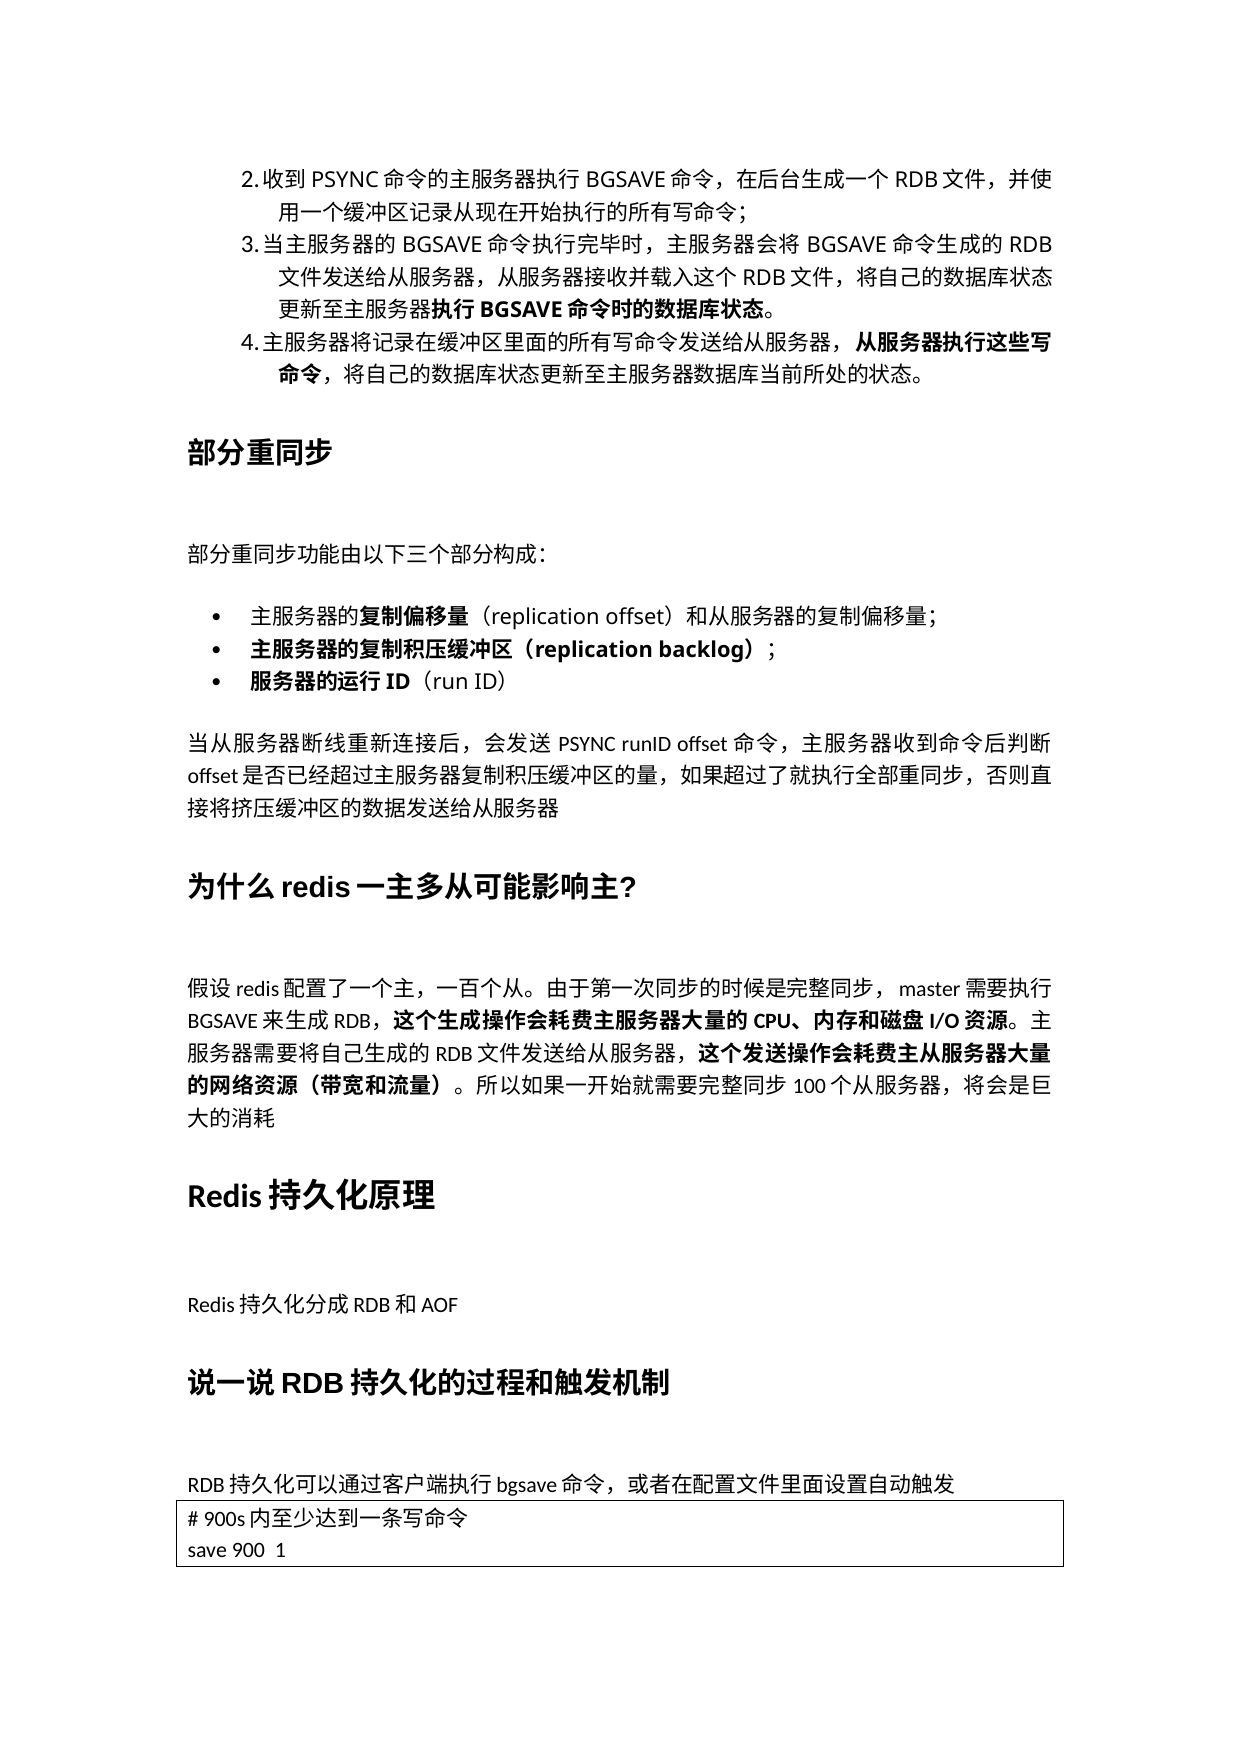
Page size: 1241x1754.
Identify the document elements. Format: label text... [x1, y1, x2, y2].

list 主服务器将记录在缓冲区里面的所有写命令发送给从服务器，从服务器执行这些写命令，将自己的数据库状态更新至主服务器数据库当前所处的状态。 [241, 324, 1053, 389]
text 部分重同步功能由以下三个部分构成： [187, 537, 1053, 569]
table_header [177, 1501, 1063, 1566]
text 假设redis配置了一个主，一百个从。由于第一次同步的时候是完整同步，master需要执行BGSAVE来生成RDB，这个生成操作会耗费主服务器大量的CPU、内存和磁盘I/O资源。主服务器需要将自己生成的RDB文件发送给从服务器，这个发送操作会耗费主从服务器大量的网络资源（带宽和流量）。所以如果一开始就需要完整同步100个从服务器，将会是巨大的消耗 [187, 971, 1053, 1133]
list 当主服务器的BGSAVE命令执行完毕时，主服务器会将BGSAVE命令生成的RDB文件发送给从服务器，从服务器接收并载入这个RDB文件，将自己的数据库状态更新至主服务器执行BGSAVE命令时的数据库状态。 [241, 227, 1053, 324]
subtitle Redis持久化原理 [187, 1160, 1053, 1225]
list 主服务器的复制积压缓冲区（replication backlog）； [213, 631, 1053, 664]
list 收到PSYNC命令的主服务器执行BGSAVE命令，在后台生成一个RDB文件，并使用一个缓冲区记录从现在开始执行的所有写命令； [241, 162, 1053, 227]
text 当从服务器断线重新连接后，会发送PSYNC runID offset命令，主服务器收到命令后判断offset是否已经超过主服务器复制积压缓冲区的量，如果超过了就执行全部重同步，否则直接将挤压缓冲区的数据发送给从服务器 [187, 725, 1053, 823]
text RDB持久化可以通过客户端执行bgsave命令，或者在配置文件里面设置自动触发 [187, 1467, 1053, 1499]
list 主服务器的复制偏移量（replication offset）和从服务器的复制偏移量； [213, 599, 1053, 631]
subtitle 部分重同步 [187, 419, 1053, 484]
list 服务器的运行ID（run ID） [213, 664, 1053, 696]
text Redis持久化分成RDB和AOF [187, 1287, 1053, 1319]
subtitle 为什么redis一主多从可能影响主? [187, 852, 1053, 917]
subtitle 说一说RDB持久化的过程和触发机制 [187, 1348, 1053, 1413]
